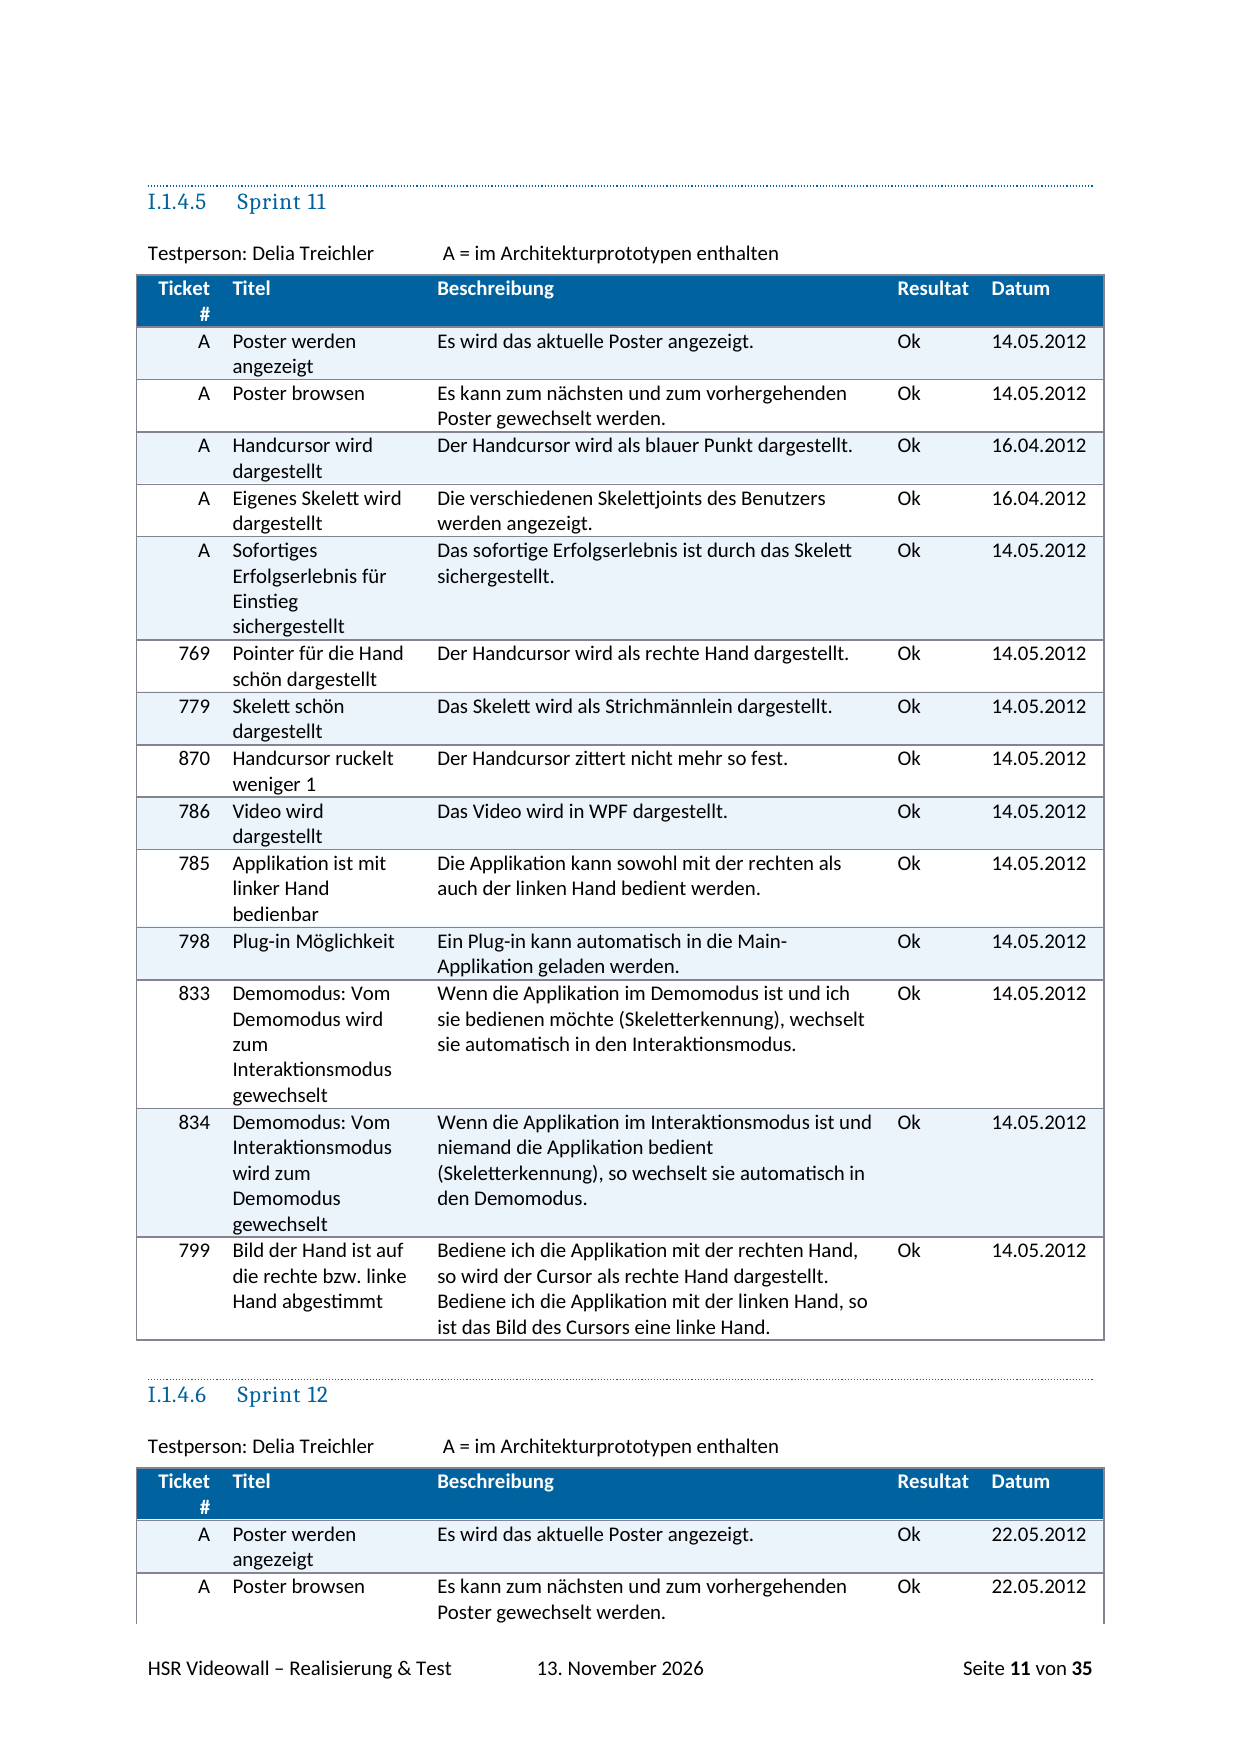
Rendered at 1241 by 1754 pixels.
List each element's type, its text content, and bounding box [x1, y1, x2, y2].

subtitle Sprint 12 [148, 1378, 1093, 1408]
table_cell Poster browsen [221, 380, 426, 431]
table_header Beschreibung [426, 276, 886, 326]
table_cell Ein Plug-in kann automatisch in die Main-Applikation geladen werden. [426, 928, 886, 979]
table_cell Demomodus: Vom Demomodus wird zum Interaktionsmodus gewechselt [221, 981, 426, 1107]
table_cell Es kann zum nächsten und zum vorhergehenden Poster gewechselt werden. [426, 380, 886, 431]
table_cell Der Handcursor wird als rechte Hand dargestellt. [426, 641, 886, 691]
table_cell 798 [137, 928, 221, 979]
table_cell 786 [137, 798, 221, 849]
table_cell Es wird das aktuelle Poster angezeigt. [426, 1521, 886, 1572]
table_cell 14.05.2012 [980, 328, 1103, 379]
table_header Resultat [886, 276, 980, 326]
table_cell Das Skelett wird als Strichmännlein dargestellt. [426, 693, 886, 744]
table_cell 14.05.2012 [980, 693, 1103, 744]
table_cell 14.05.2012 [980, 1238, 1103, 1339]
table_header Datum [980, 1469, 1103, 1519]
table_header Resultat [886, 1469, 980, 1519]
table_cell Ok [886, 850, 980, 926]
table_header Ticket# [137, 276, 221, 326]
table_cell Handcursor ruckelt weniger 1 [221, 746, 426, 796]
table_header Titel [221, 1469, 426, 1519]
table_cell 870 [137, 746, 221, 796]
table_cell 14.05.2012 [980, 981, 1103, 1107]
table_cell Der Handcursor wird als blauer Punkt dargestellt. [426, 433, 886, 483]
table_cell Ok [886, 328, 980, 379]
table_cell 14.05.2012 [980, 746, 1103, 796]
table_cell A [137, 433, 221, 483]
table_cell Sofortiges Erfolgserlebnis für Einstieg sichergestellt [221, 537, 426, 639]
table_cell Ok [886, 1109, 980, 1236]
table_header Ticket# [137, 1469, 221, 1519]
table_cell Ok [886, 485, 980, 536]
table_cell Ok [886, 1521, 980, 1572]
table_cell Ok [886, 981, 980, 1107]
table_cell 14.05.2012 [980, 1109, 1103, 1236]
table_cell Ok [886, 641, 980, 691]
table_cell Die verschiedenen Skelettjoints des Benutzers werden angezeigt. [426, 485, 886, 536]
table_cell 14.05.2012 [980, 850, 1103, 926]
table_cell Ok [886, 693, 980, 744]
table_cell Pointer für die Hand schön dargestellt [221, 641, 426, 691]
table_cell Ok [886, 928, 980, 979]
table_cell Ok [886, 1238, 980, 1339]
table_cell Das sofortige Erfolgserlebnis ist durch das Skelett sichergestellt. [426, 537, 886, 639]
table_cell 769 [137, 641, 221, 691]
table_cell Es wird das aktuelle Poster angezeigt. [426, 328, 886, 379]
table_cell 14.05.2012 [980, 641, 1103, 691]
table_cell 22.05.2012 [980, 1521, 1103, 1572]
table_cell Poster werden angezeigt [221, 328, 426, 379]
table_cell Video wird dargestellt [221, 798, 426, 849]
subtitle Sprint 11 [148, 185, 1093, 215]
text Testperson: Delia Treichler A = im Architekturprototypen enthalten [148, 240, 1093, 266]
table_cell Ok [886, 746, 980, 796]
table_cell A [137, 1521, 221, 1572]
table_cell Das Video wird in WPF dargestellt. [426, 798, 886, 849]
table_header Beschreibung [426, 1469, 886, 1519]
table_cell 14.05.2012 [980, 798, 1103, 849]
table_cell Ok [886, 433, 980, 483]
table_cell 834 [137, 1109, 221, 1236]
table_cell A [137, 380, 221, 431]
table_cell 14.05.2012 [980, 380, 1103, 431]
table_cell Bediene ich die Applikation mit der rechten Hand, so wird der Cursor als rechte Hand dargestellt. Bediene ich die Applikation mit der linken Hand, so ist das Bild des Cursors eine linke Hand. [426, 1238, 886, 1339]
table_cell Es kann zum nächsten und zum vorhergehenden Poster gewechselt werden. [426, 1574, 886, 1624]
table_cell Wenn die Applikation im Demomodus ist und ich sie bedienen möchte (Skeletterkennung), wechselt sie automatisch in den Interaktionsmodus. [426, 981, 886, 1107]
table_cell Poster werden angezeigt [221, 1521, 426, 1572]
table_cell Ok [886, 798, 980, 849]
table_cell A [137, 537, 221, 639]
table_cell 14.05.2012 [980, 537, 1103, 639]
table_header Datum [980, 276, 1103, 326]
table_cell A [137, 328, 221, 379]
table_cell Demomodus: Vom Interaktionsmodus wird zum Demomodus gewechselt [221, 1109, 426, 1236]
table_header Titel [221, 276, 426, 326]
table_cell Skelett schön dargestellt [221, 693, 426, 744]
table_cell Ok [886, 1574, 980, 1624]
table_cell Bild der Hand ist auf die rechte bzw. linke Hand abgestimmt [221, 1238, 426, 1339]
table_cell Der Handcursor zittert nicht mehr so fest. [426, 746, 886, 796]
table_cell 833 [137, 981, 221, 1107]
table_cell 779 [137, 693, 221, 744]
table_cell 22.05.2012 [980, 1574, 1103, 1624]
table_cell Handcursor wird dargestellt [221, 433, 426, 483]
table_cell 16.04.2012 [980, 485, 1103, 536]
table_cell Ok [886, 380, 980, 431]
table_cell 16.04.2012 [980, 433, 1103, 483]
table_cell Die Applikation kann sowohl mit der rechten als auch der linken Hand bedient werden. [426, 850, 886, 926]
text Testperson: Delia Treichler A = im Architekturprototypen enthalten [148, 1433, 1093, 1459]
table_cell Eigenes Skelett wird dargestellt [221, 485, 426, 536]
table_cell A [137, 1574, 221, 1624]
table_cell A [137, 485, 221, 536]
table_cell Poster browsen [221, 1574, 426, 1624]
table_cell 785 [137, 850, 221, 926]
table_cell 14.05.2012 [980, 928, 1103, 979]
table_cell Wenn die Applikation im Interaktionsmodus ist und niemand die Applikation bedient (Skeletterkennung), so wechselt sie automatisch in den Demomodus. [426, 1109, 886, 1236]
table_cell Ok [886, 537, 980, 639]
table_cell 799 [137, 1238, 221, 1339]
table_cell Applikation ist mit linker Hand bedienbar [221, 850, 426, 926]
table_cell Plug-in Möglichkeit [221, 928, 426, 979]
